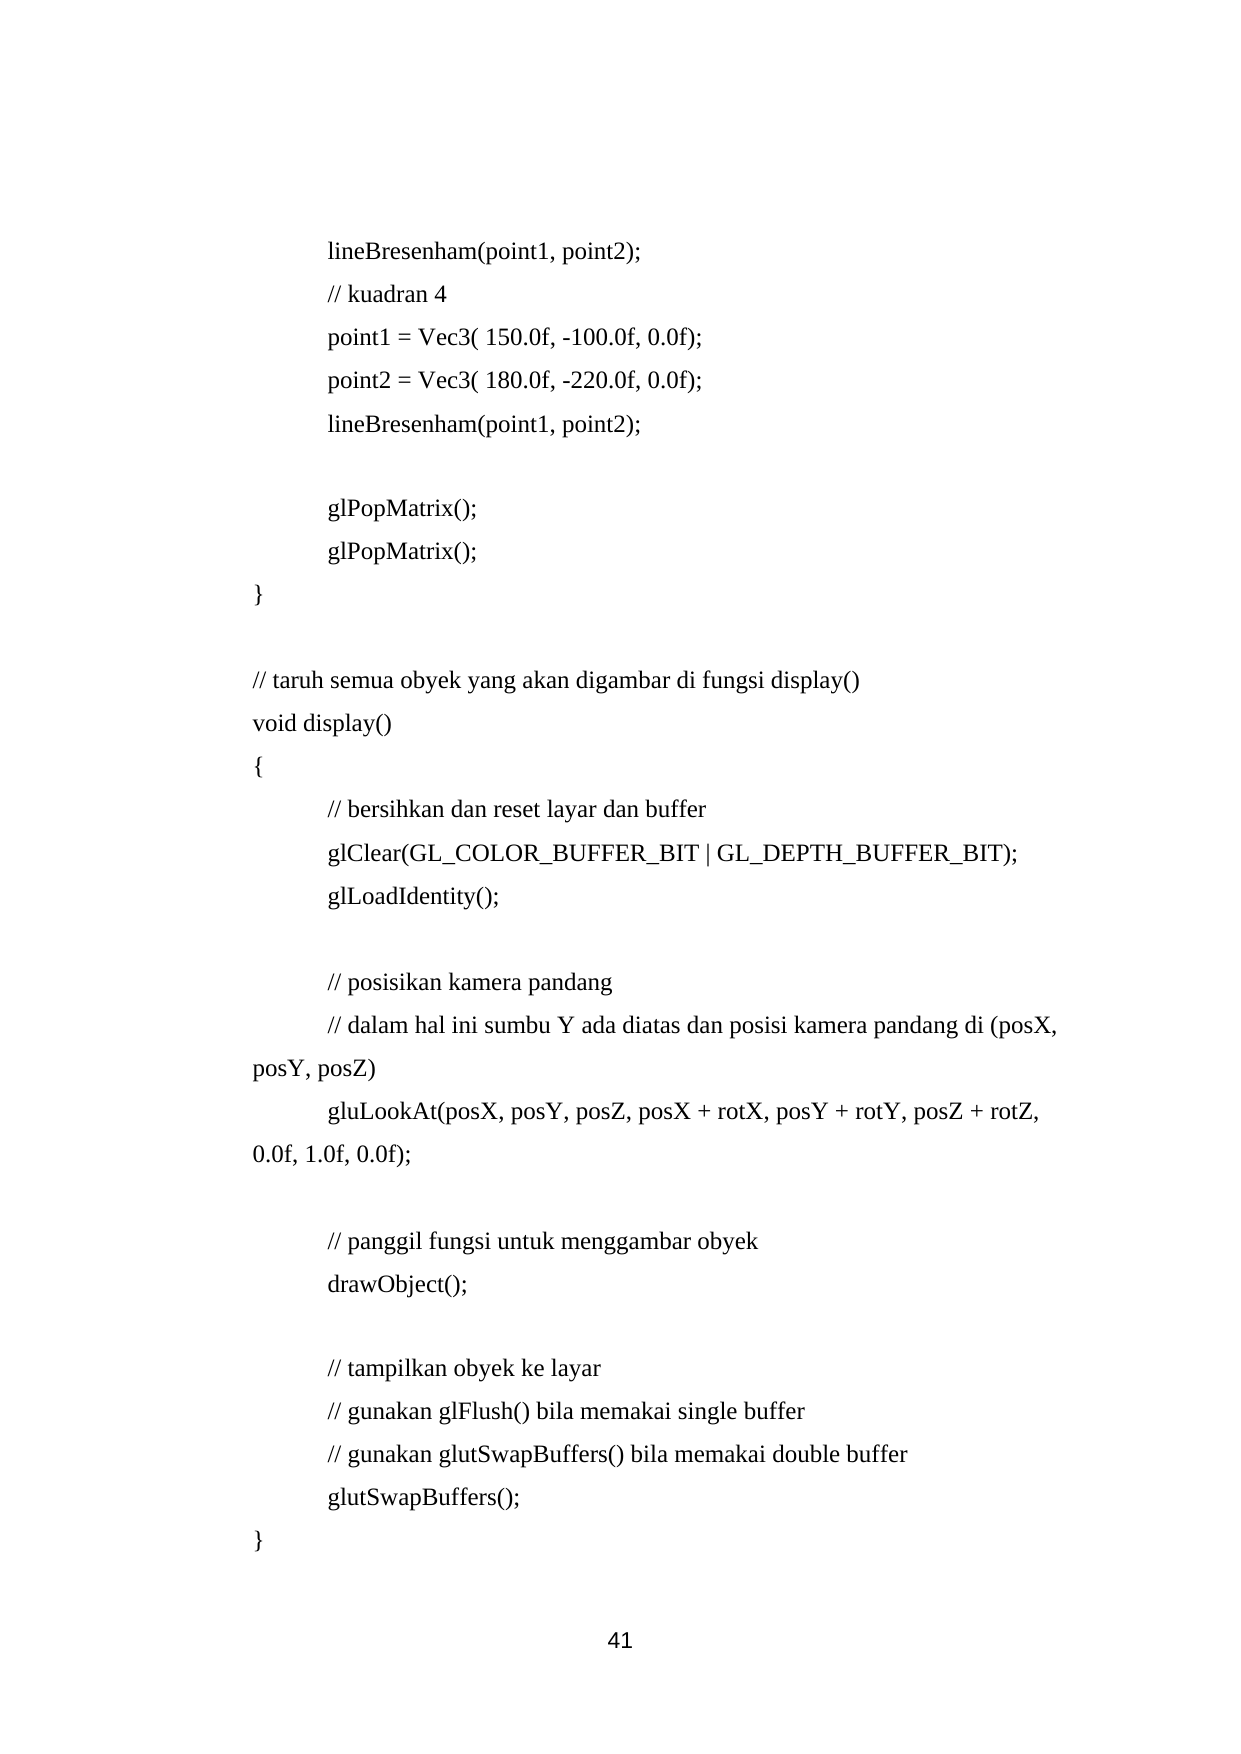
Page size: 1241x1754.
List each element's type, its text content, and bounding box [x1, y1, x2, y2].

list glPopMatrix(); [252, 493, 1063, 521]
list // bersihkan dan reset layar dan buffer [252, 794, 1063, 823]
list // dalam hal ini sumbu Y ada diatas dan posisi kamera pandang di (posX, posY, posZ) [252, 1010, 1063, 1082]
list // posisikan kamera pandang [252, 967, 1063, 996]
list // panggil fungsi untuk menggambar obyek [252, 1226, 1063, 1254]
list glLoadIdentity(); [252, 881, 1063, 909]
list // gunakan glutSwapBuffers() bila memakai double buffer [252, 1439, 1063, 1468]
list } [252, 1525, 1063, 1554]
list glClear(GL_COLOR_BUFFER_BIT | GL_DEPTH_BUFFER_BIT); [252, 838, 1063, 866]
list void display() [252, 708, 1063, 737]
list lineBresenham(point1, point2); [252, 236, 1063, 265]
list // kuadran 4 [252, 279, 1063, 308]
list glutSwapBuffers(); [252, 1482, 1063, 1511]
list lineBresenham(point1, point2); [252, 409, 1063, 437]
list { [252, 751, 1063, 780]
list // taruh semua obyek yang akan digambar di fungsi display() [252, 665, 1063, 694]
list // tampilkan obyek ke layar [252, 1353, 1063, 1381]
list point1 = Vec3( 150.0f, -100.0f, 0.0f); [252, 322, 1063, 351]
list glPopMatrix(); [252, 536, 1063, 564]
list // gunakan glFlush() bila memakai single buffer [252, 1396, 1063, 1424]
list drawObject(); [252, 1269, 1063, 1298]
list } [252, 579, 1063, 608]
list gluLookAt(posX, posY, posZ, posX + rotX, posY + rotY, posZ + rotZ, 0.0f, 1.0f, 0.0f); [252, 1096, 1063, 1168]
list point2 = Vec3( 180.0f, -220.0f, 0.0f); [252, 366, 1063, 394]
